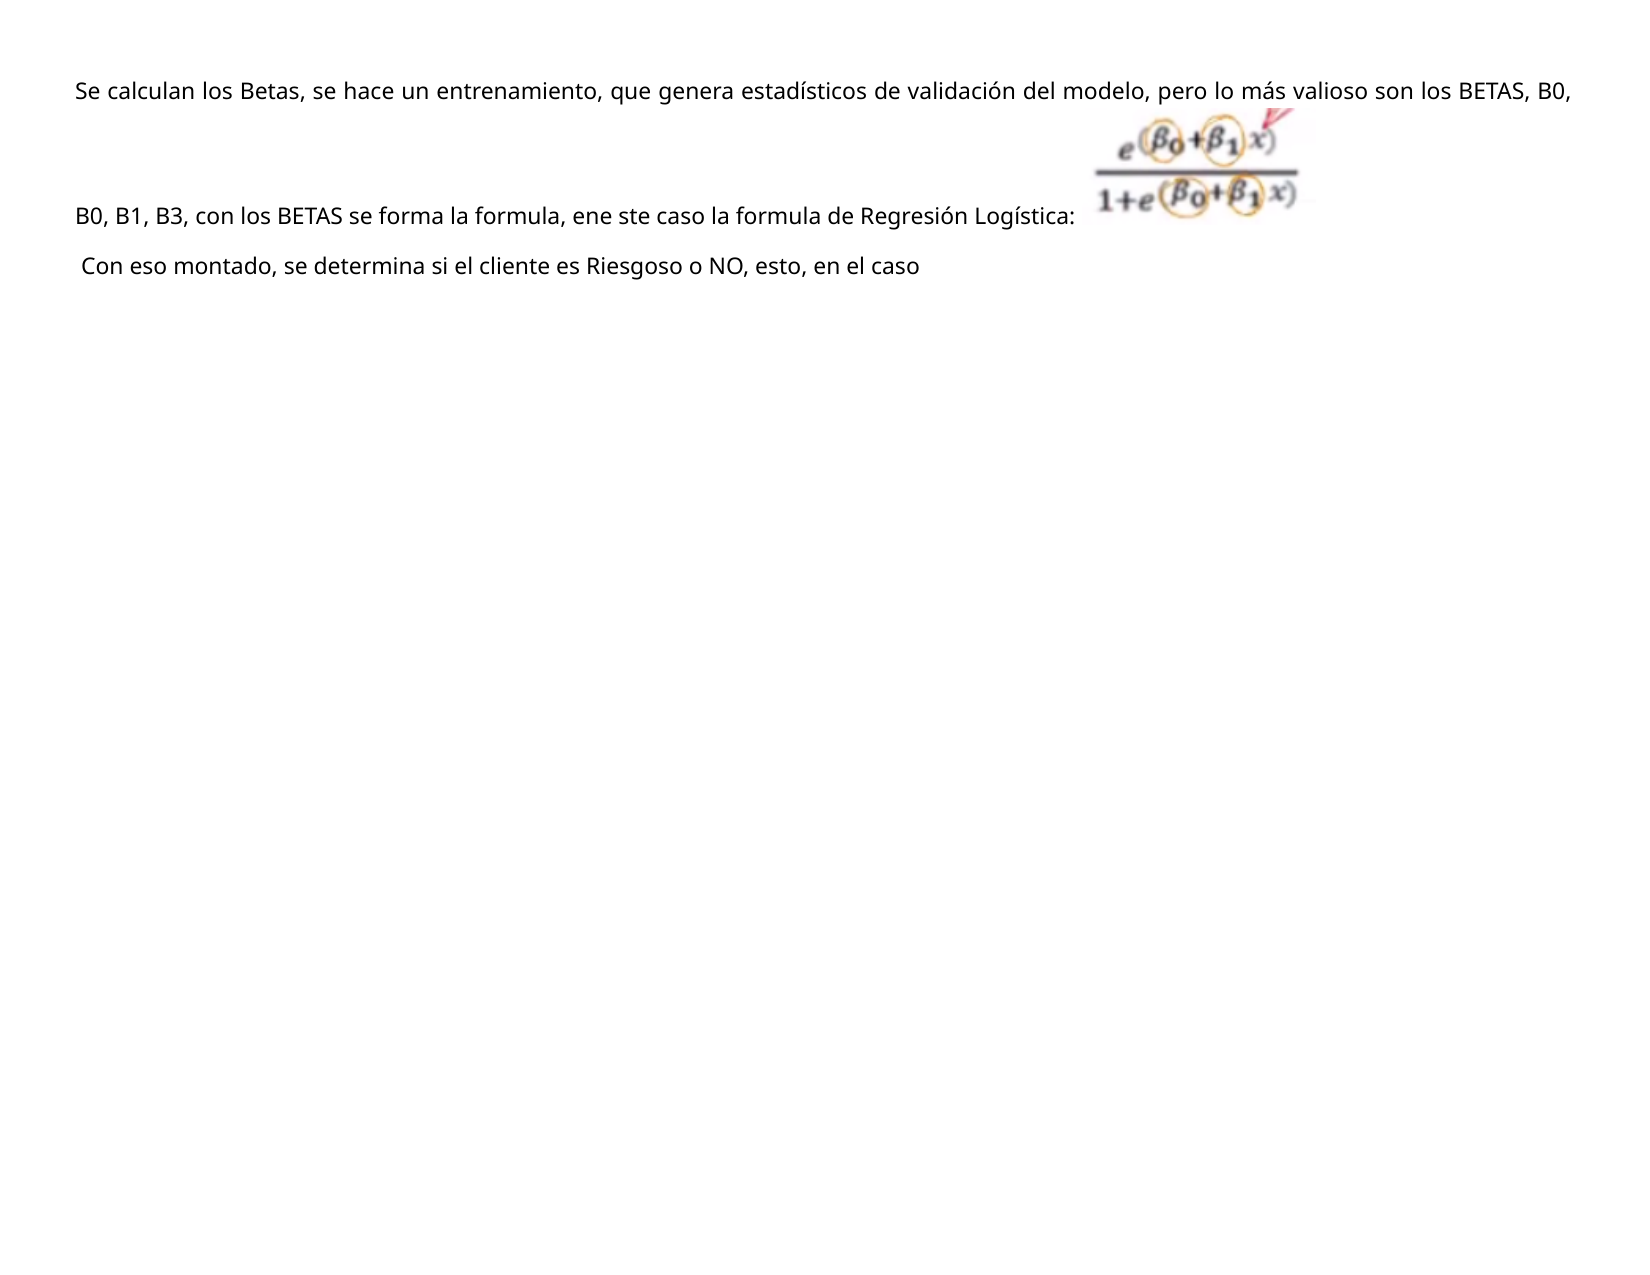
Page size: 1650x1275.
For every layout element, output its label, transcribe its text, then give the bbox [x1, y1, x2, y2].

text Con eso montado, se determina si el cliente es Riesgoso o NO, esto, en el caso [75, 250, 1575, 282]
text Se calculan los Betas, se hace un entrenamiento, que genera estadísticos de validación del modelo, pero lo más valioso son los BETAS, B0, B0, B1, B3, con los BETAS se forma la formula, ene ste caso la formula de Regresión Logística: [75, 75, 1575, 231]
picture [1081, 108, 1317, 225]
